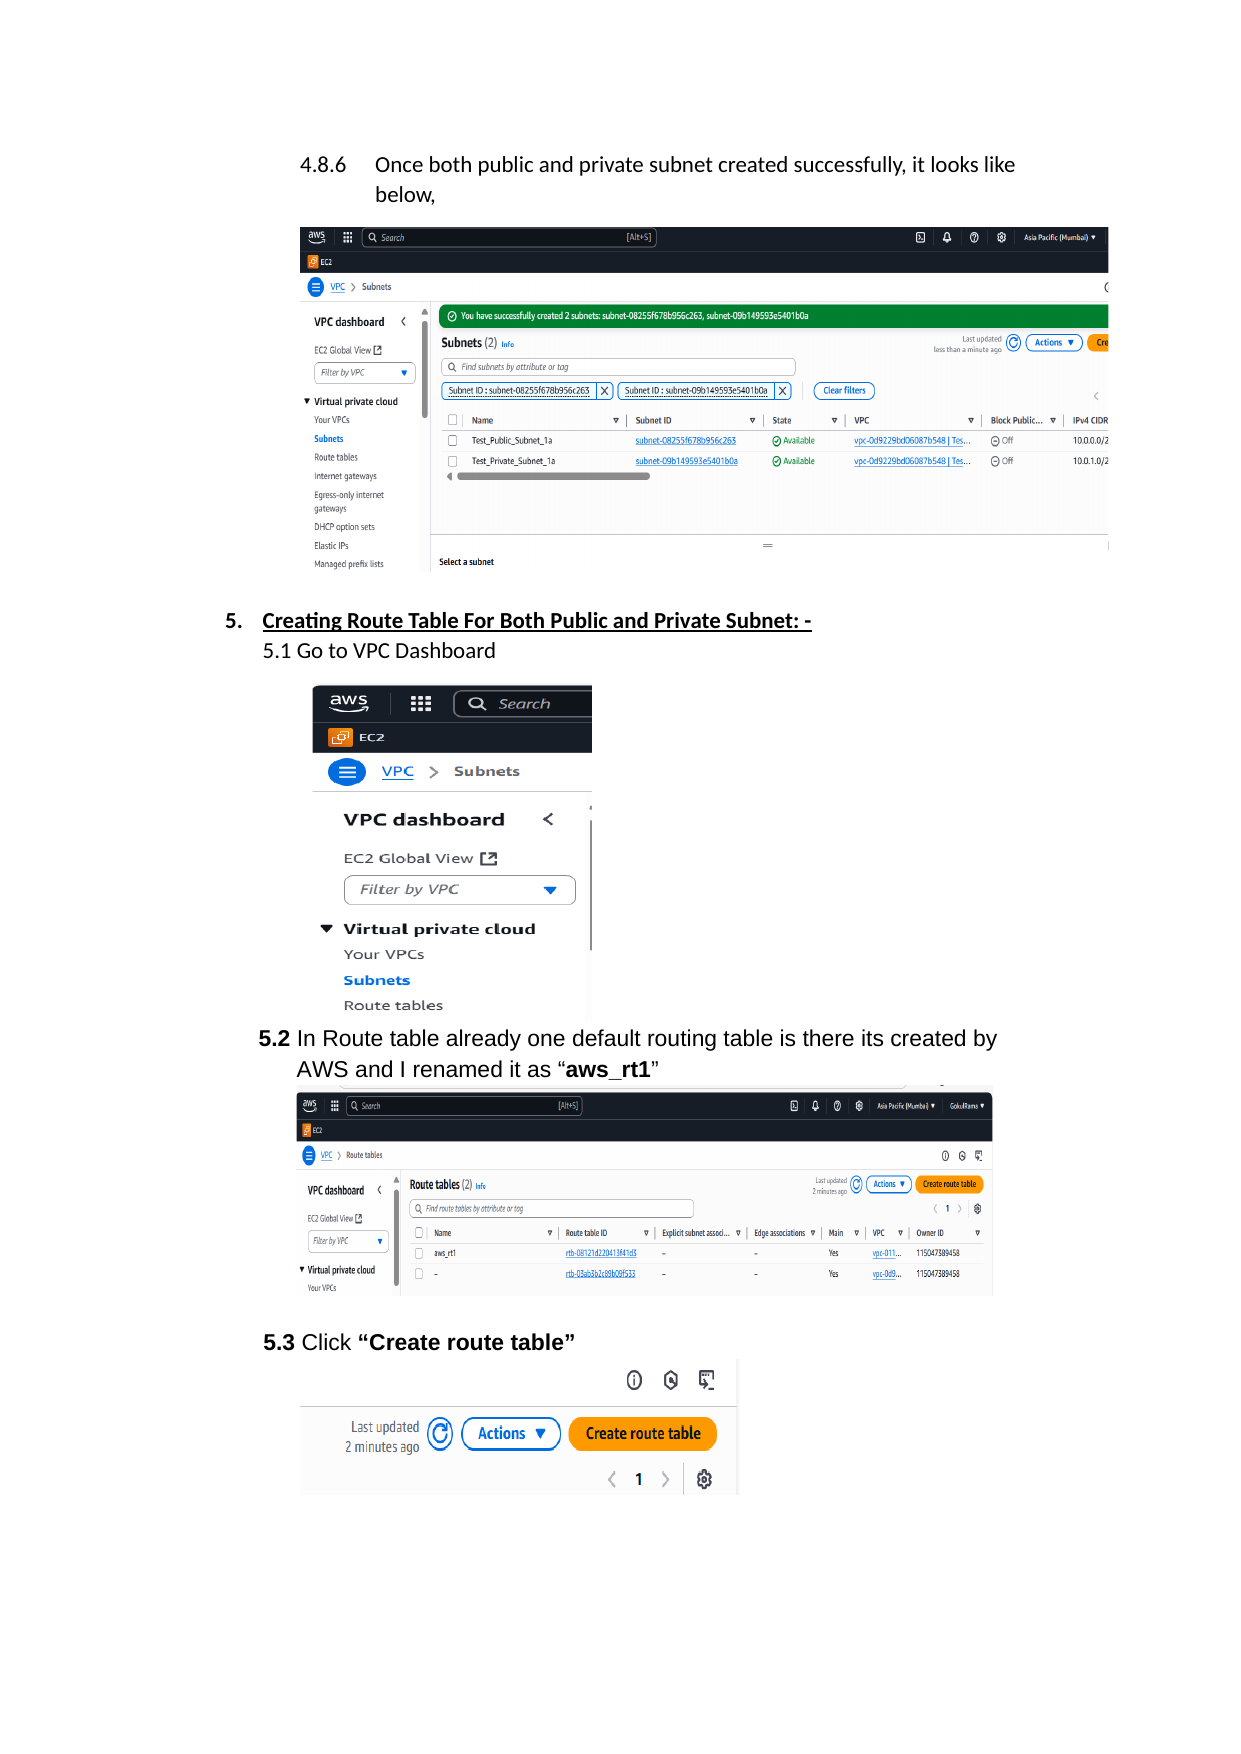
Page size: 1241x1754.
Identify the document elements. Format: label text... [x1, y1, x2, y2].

list 5.1 Go to VPC Dashboard [262, 636, 1090, 664]
text 5.3 Click “Create route table” [150, 1329, 1090, 1356]
picture [300, 1359, 740, 1495]
picture [300, 227, 1109, 572]
picture [312, 683, 592, 1022]
list Creating Route Table For Both Public and Private Subnet: - [225, 606, 1090, 634]
picture [296, 1085, 994, 1296]
list below, [375, 180, 1090, 208]
text 5.2 In Route table already one default routing table is there its created by [258, 1025, 1090, 1052]
list Once both public and private subnet created successfully, it looks like [300, 150, 1090, 178]
text AWS and I renamed it as “aws_rt1” [258, 1056, 1090, 1082]
